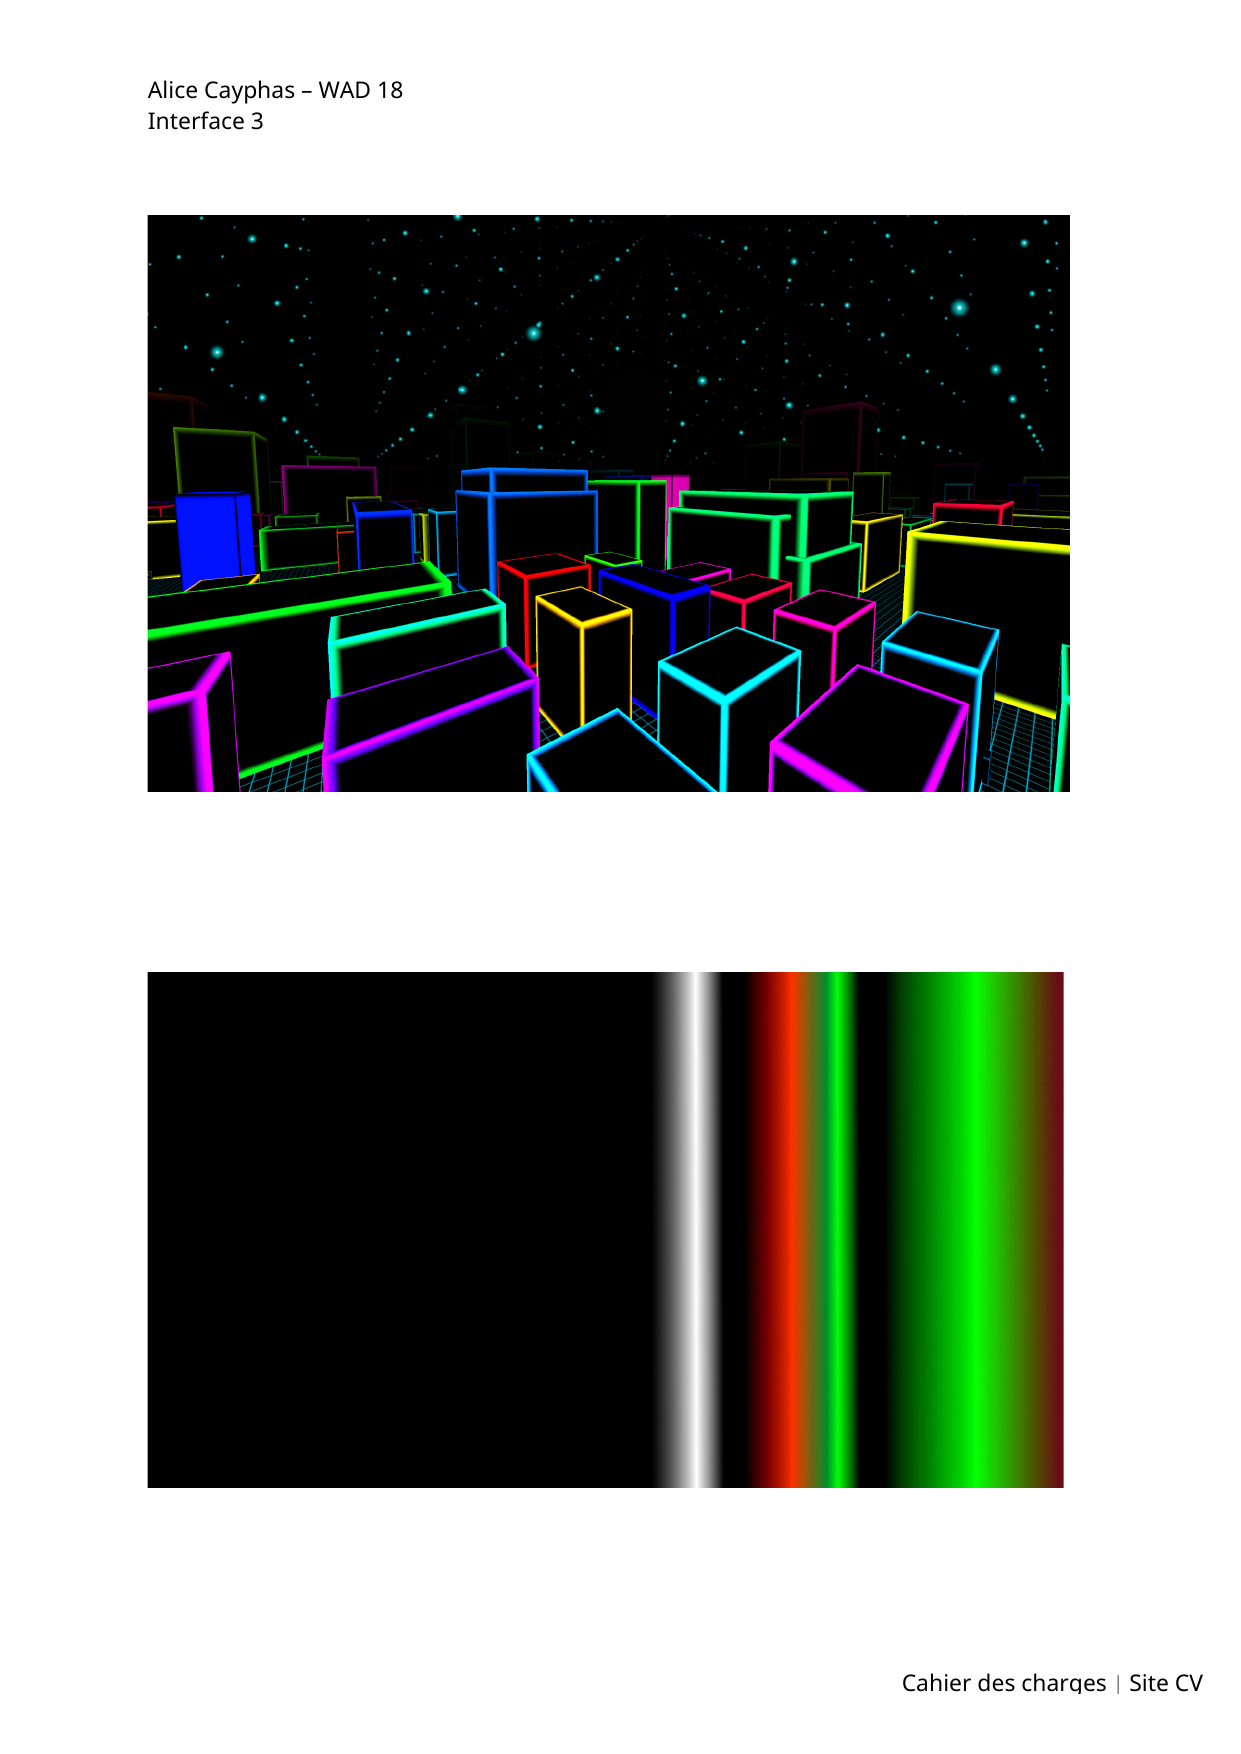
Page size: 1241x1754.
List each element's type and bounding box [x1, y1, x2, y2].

picture [534, 713, 710, 792]
picture [147, 972, 1064, 1488]
picture [147, 215, 1070, 792]
